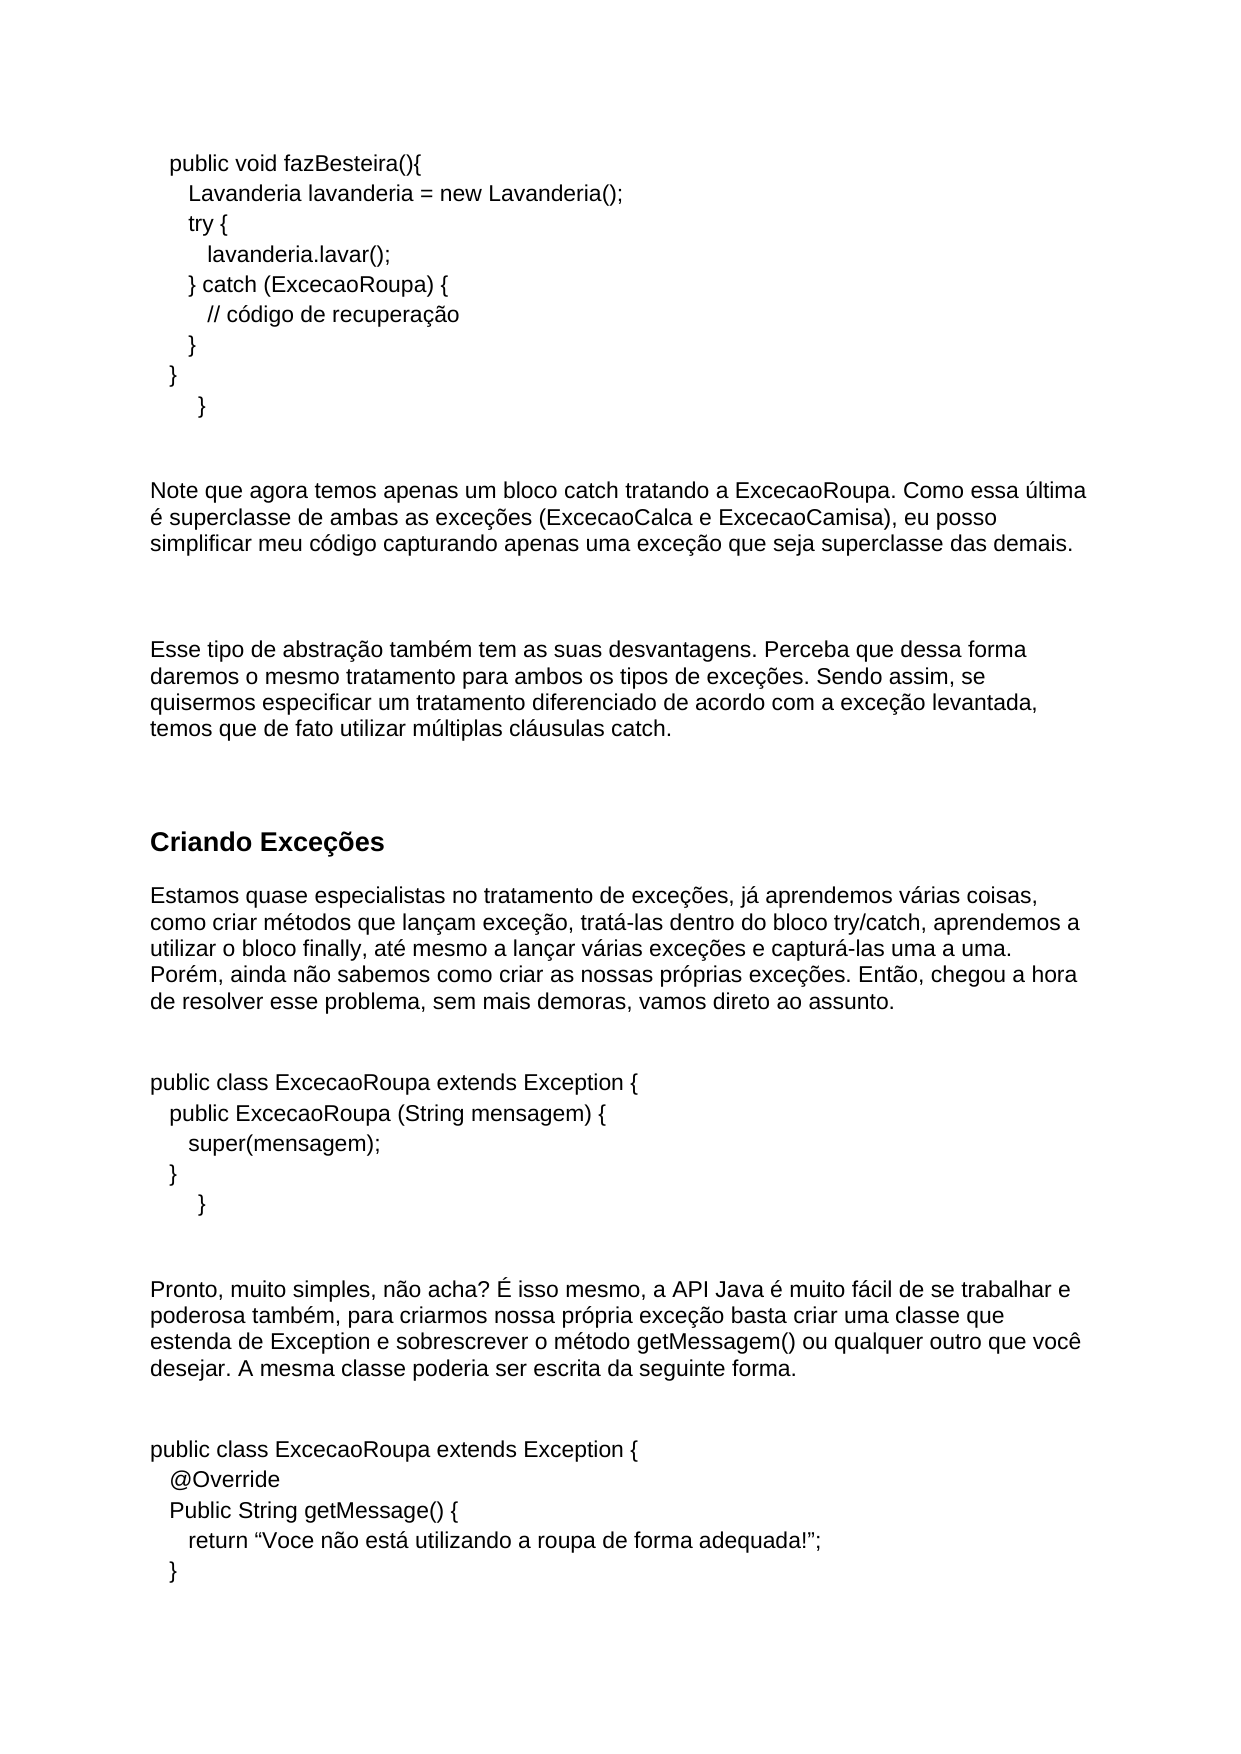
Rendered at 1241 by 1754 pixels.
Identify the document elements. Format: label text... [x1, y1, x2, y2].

text Lavanderia lavanderia = new Lavanderia(); [150, 180, 1090, 207]
text Public String getMessage() { [150, 1497, 1090, 1523]
text return “Voce não está utilizando a roupa de forma adequada!”; [150, 1527, 1090, 1553]
text @Override [150, 1466, 1090, 1493]
text Estamos quase especialistas no tratamento de exceções, já aprendemos várias coisas, como criar métodos que lançam exceção, tratá-las dentro do bloco try/catch, aprendemos a utilizar o bloco finally, até mesmo a lançar várias exceções e capturá-las uma a uma. Porém, ainda não sabemos como criar as nossas próprias exceções. Então, chegou a hora de resolver esse problema, sem mais demoras, vamos direto ao assunto. [150, 882, 1090, 1014]
text public ExcecaoRoupa (String mensagem) { [150, 1099, 1090, 1126]
text } [198, 1190, 1090, 1217]
subtitle Criando Exceções [150, 826, 1090, 857]
text } [150, 361, 1090, 388]
text } [150, 331, 1090, 358]
text Esse tipo de abstração também tem as suas desvantagens. Perceba que dessa forma daremos o mesmo tratamento para ambos os tipos de exceções. Sendo assim, se quisermos especificar um tratamento diferenciado de acordo com a exceção levantada, temos que de fato utilizar múltiplas cláusulas catch. [150, 636, 1090, 742]
text } [198, 392, 1090, 418]
text } [150, 1160, 1090, 1186]
text Note que agora temos apenas um bloco catch tratando a ExcecaoRoupa. Como essa última é superclasse de ambas as exceções (ExcecaoCalca e ExcecaoCamisa), eu posso simplificar meu código capturando apenas uma exceção que seja superclasse das demais. [150, 477, 1090, 556]
text } [150, 1557, 1090, 1583]
text Pronto, muito simples, não acha? É isso mesmo, a API Java é muito fácil de se trabalhar e poderosa também, para criarmos nossa própria exceção basta criar uma classe que estenda de Exception e sobrescrever o método getMessagem() ou qualquer outro que você desejar. A mesma classe poderia ser escrita da seguinte forma. [150, 1276, 1090, 1381]
text try { [150, 210, 1090, 237]
text // código de recuperação [150, 301, 1090, 327]
text lavanderia.lavar(); [150, 241, 1090, 267]
text public class ExcecaoRoupa extends Exception { [150, 1069, 1090, 1096]
text super(mensagem); [150, 1130, 1090, 1156]
text } catch (ExcecaoRoupa) { [150, 271, 1090, 297]
text public void fazBesteira(){ [150, 150, 1090, 176]
text public class ExcecaoRoupa extends Exception { [150, 1436, 1090, 1463]
